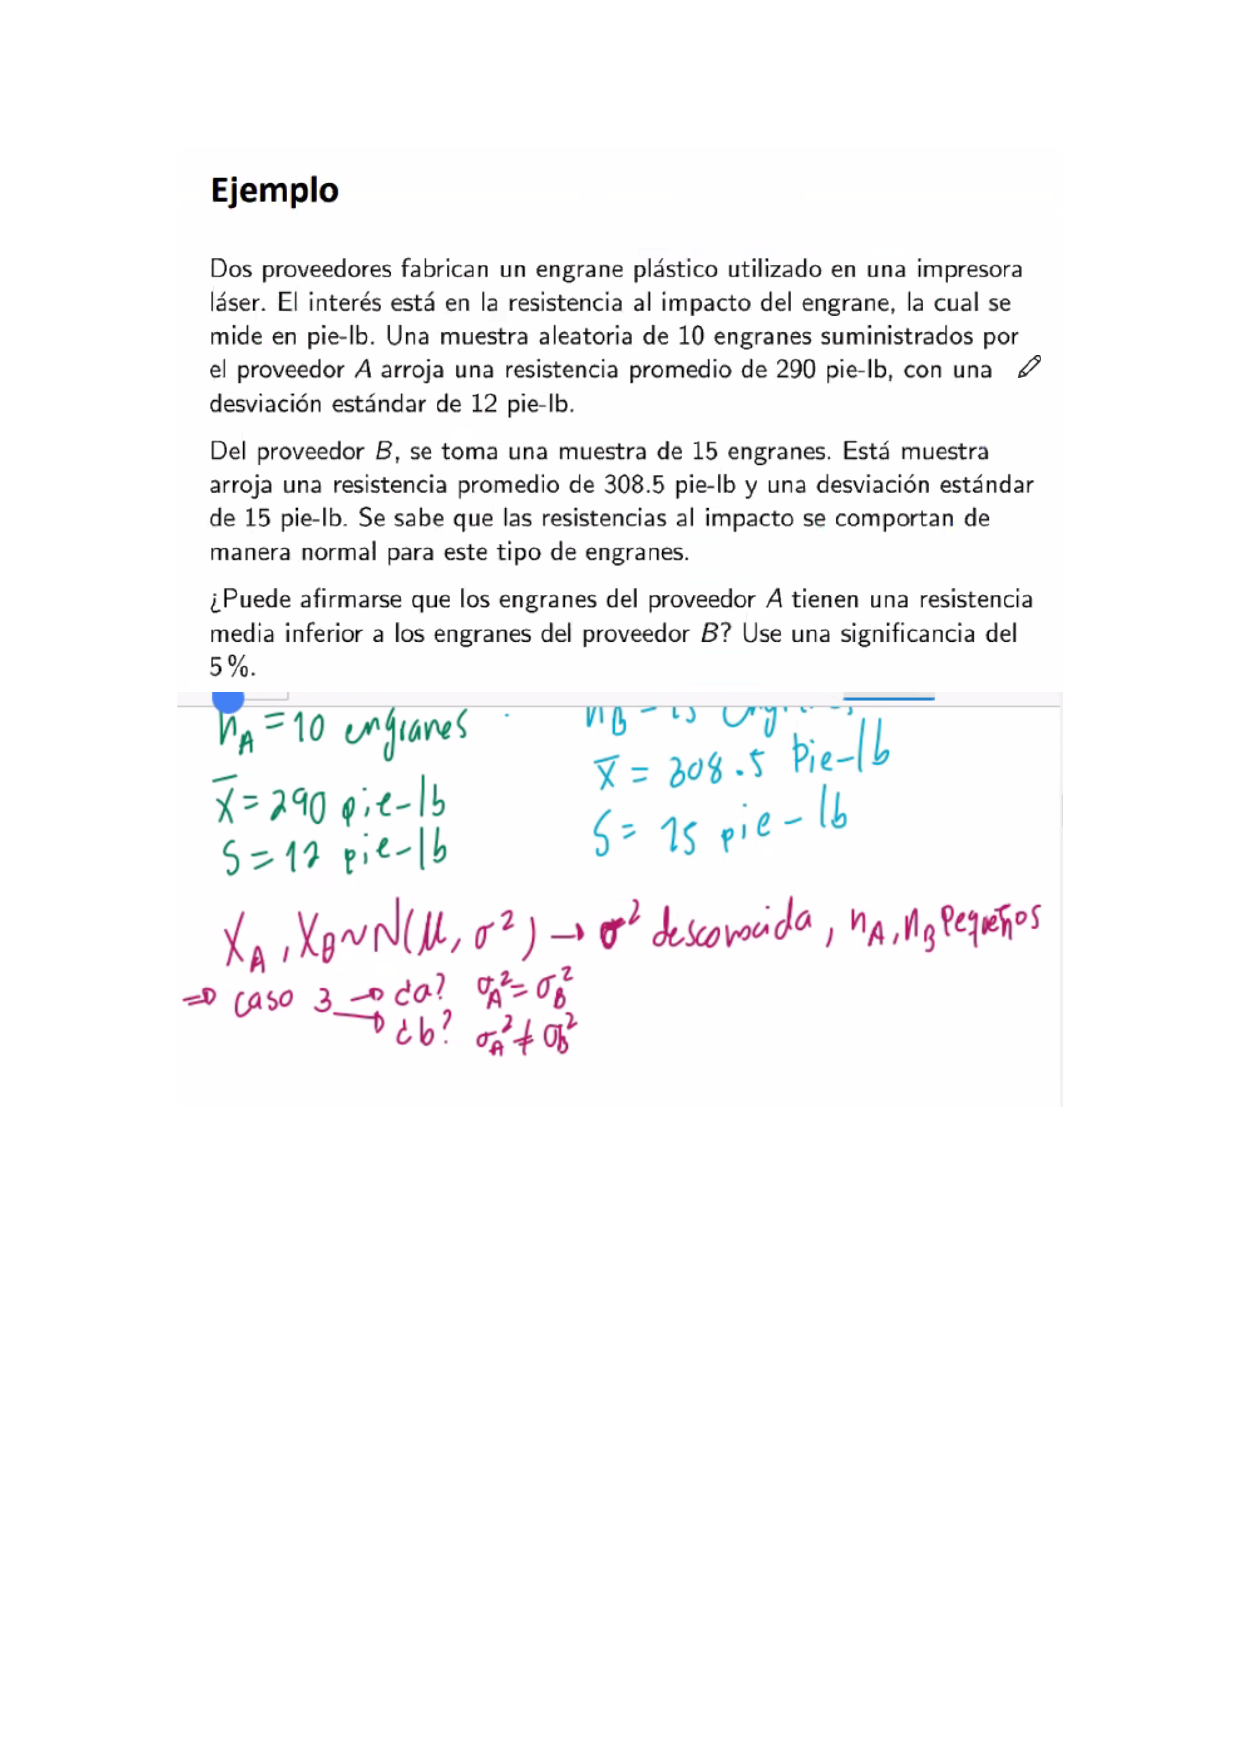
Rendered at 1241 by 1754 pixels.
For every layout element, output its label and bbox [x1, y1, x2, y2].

picture [177, 692, 1063, 1107]
picture [177, 147, 1063, 690]
